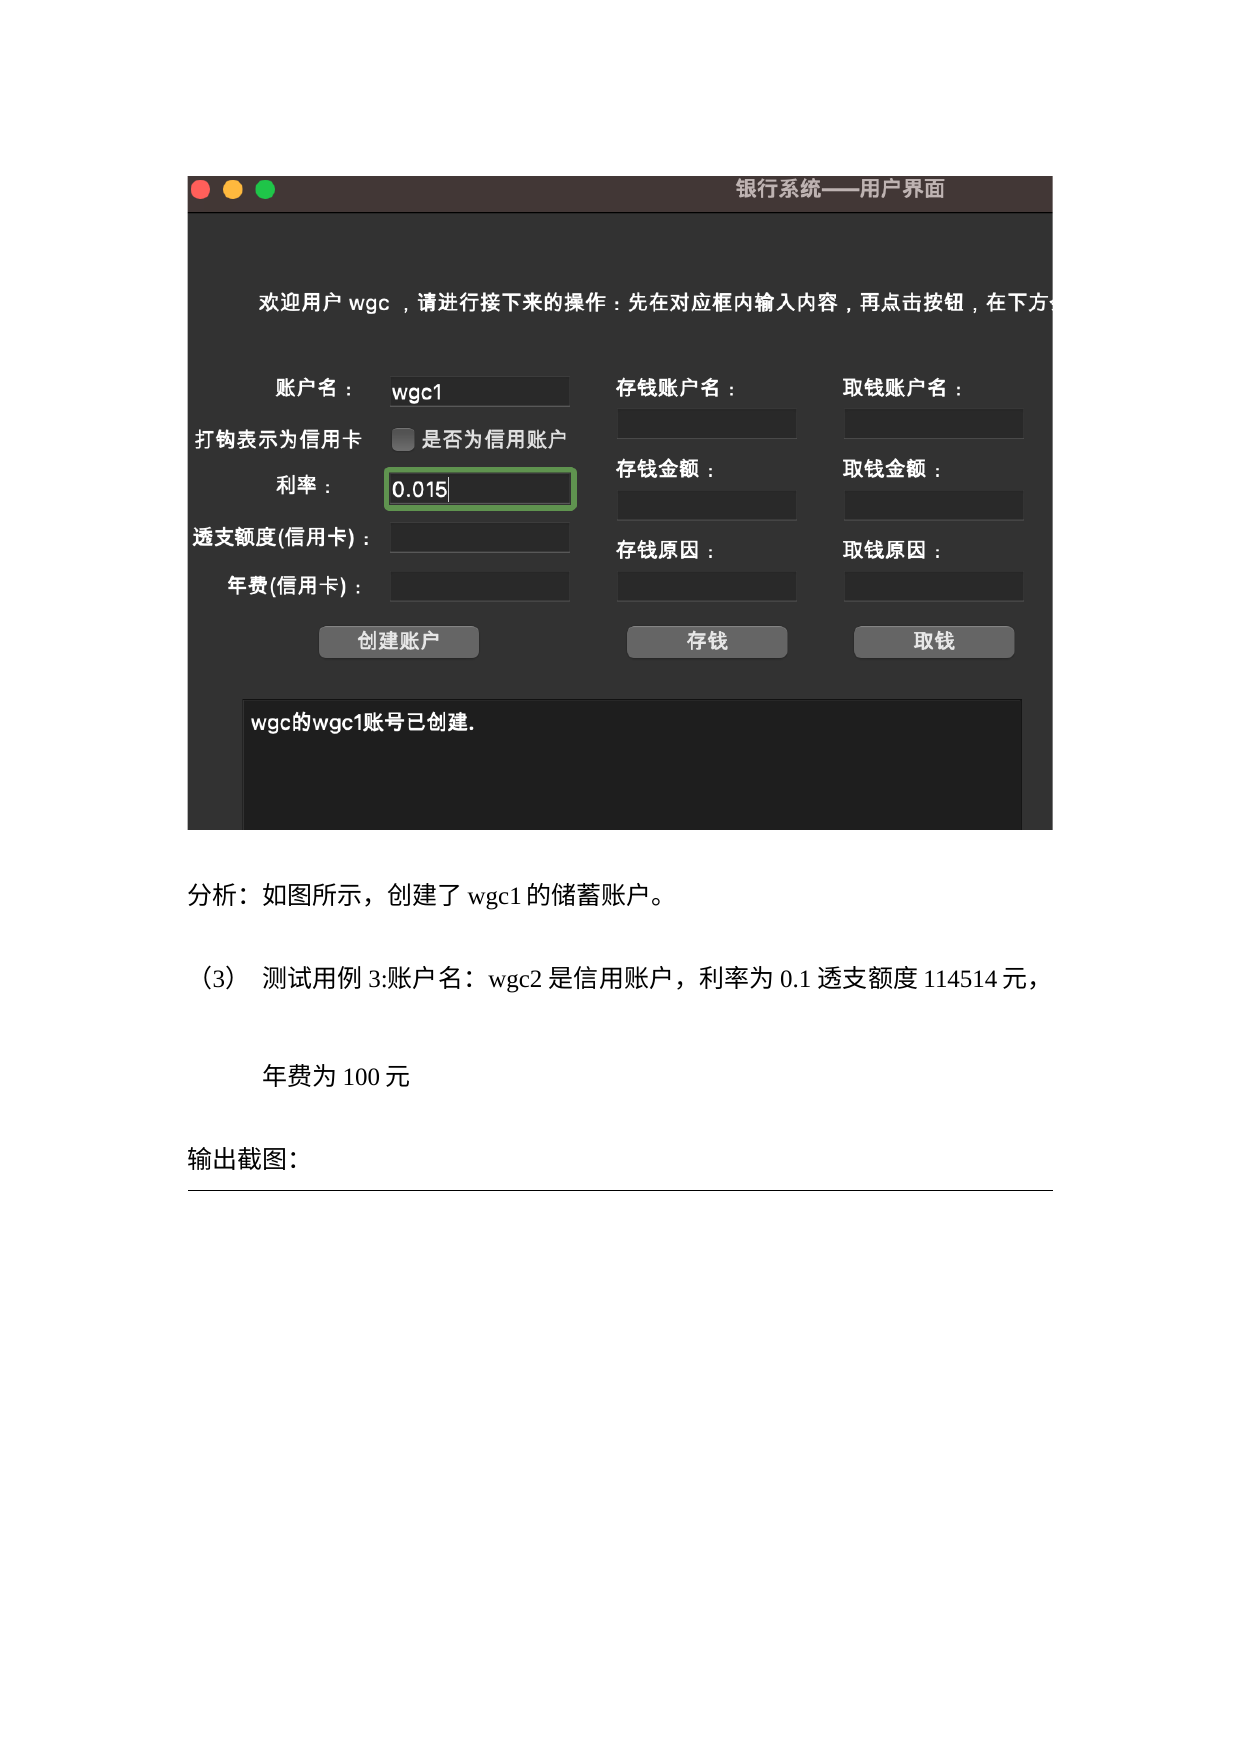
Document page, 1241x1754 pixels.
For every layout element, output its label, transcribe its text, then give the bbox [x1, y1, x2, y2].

picture [187, 176, 1053, 830]
list 测试用例3:账户名：wgc2 是信用账户，利率为0.1 透支额度114514元，年费为100元 [187, 944, 1053, 1107]
text 分析：如图所示，创建了wgc1的储蓄账户。 [187, 861, 1053, 926]
text 输出截图： [187, 1125, 1053, 1191]
